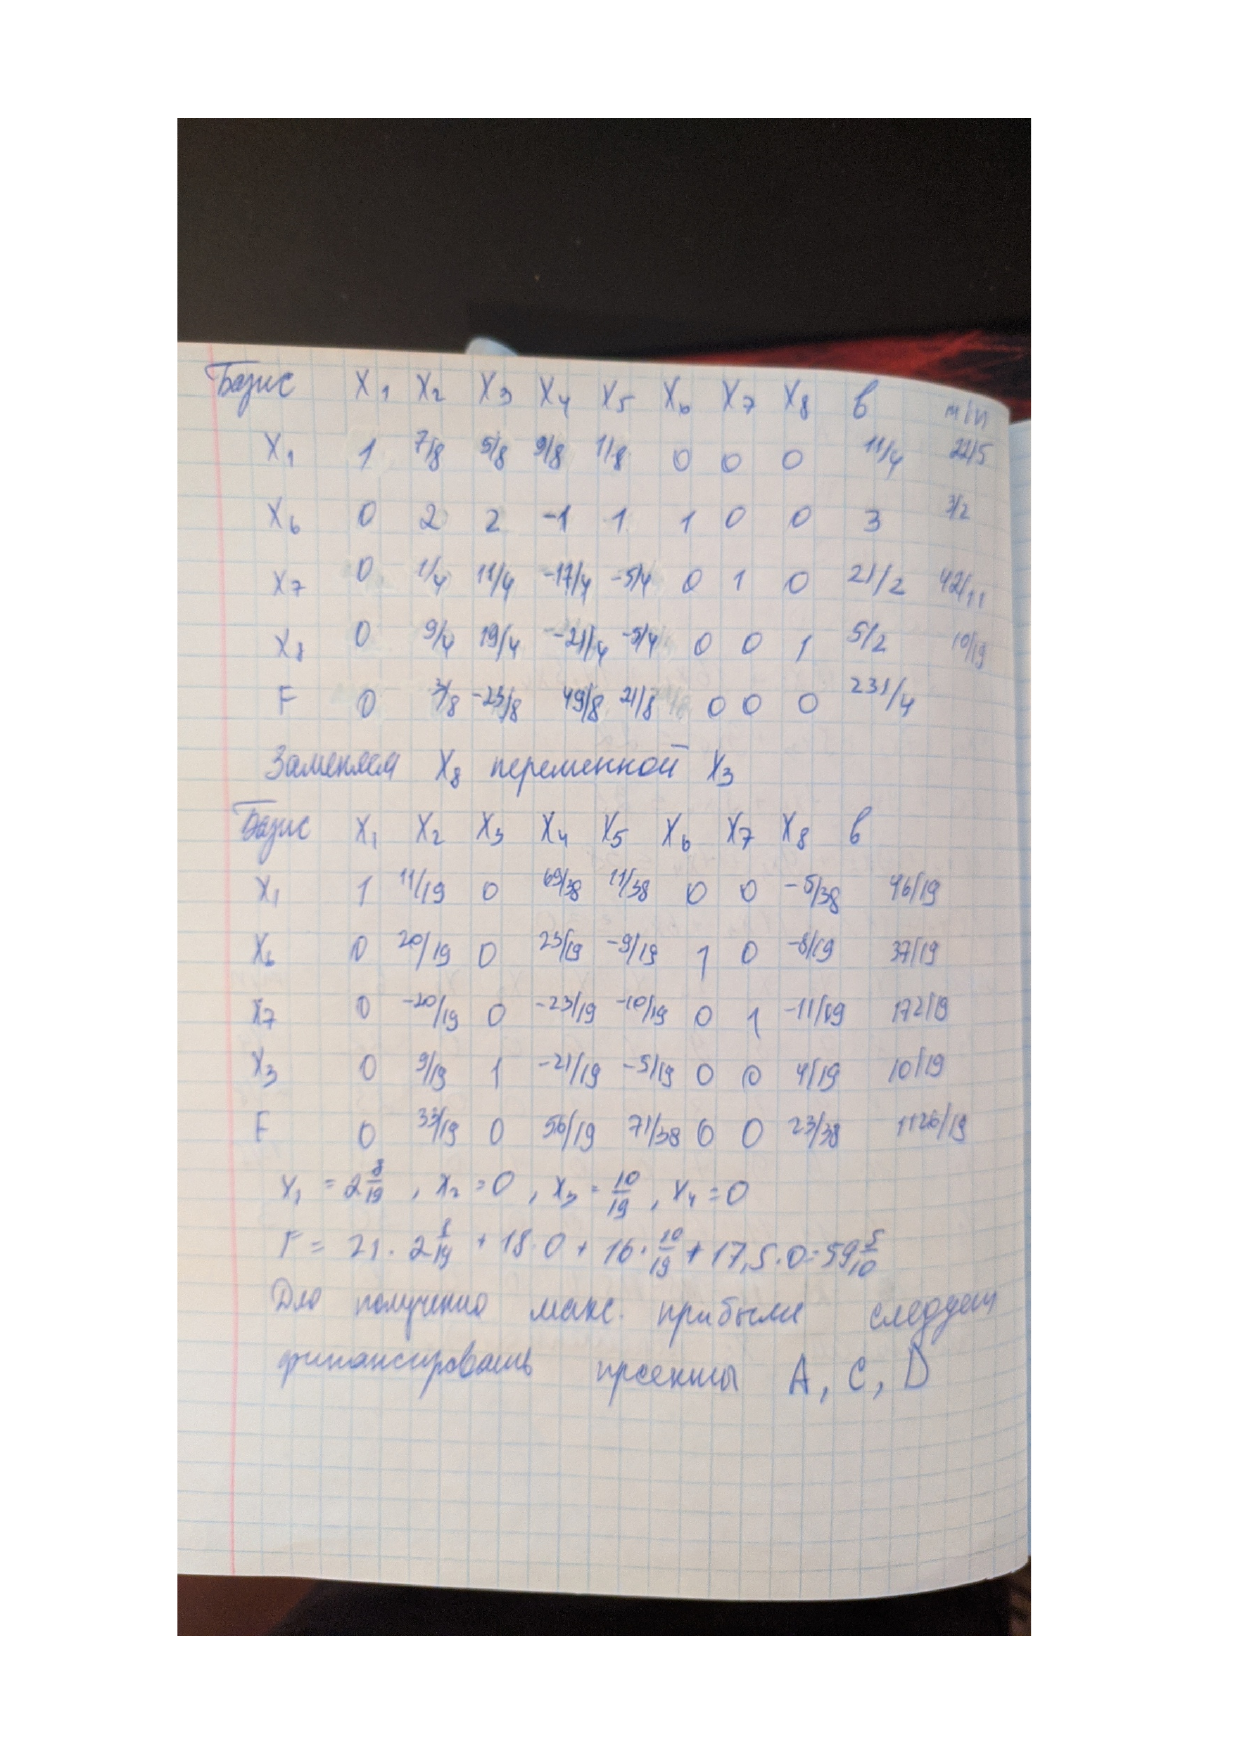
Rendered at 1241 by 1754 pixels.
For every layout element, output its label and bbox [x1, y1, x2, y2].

picture [177, 118, 1032, 1636]
